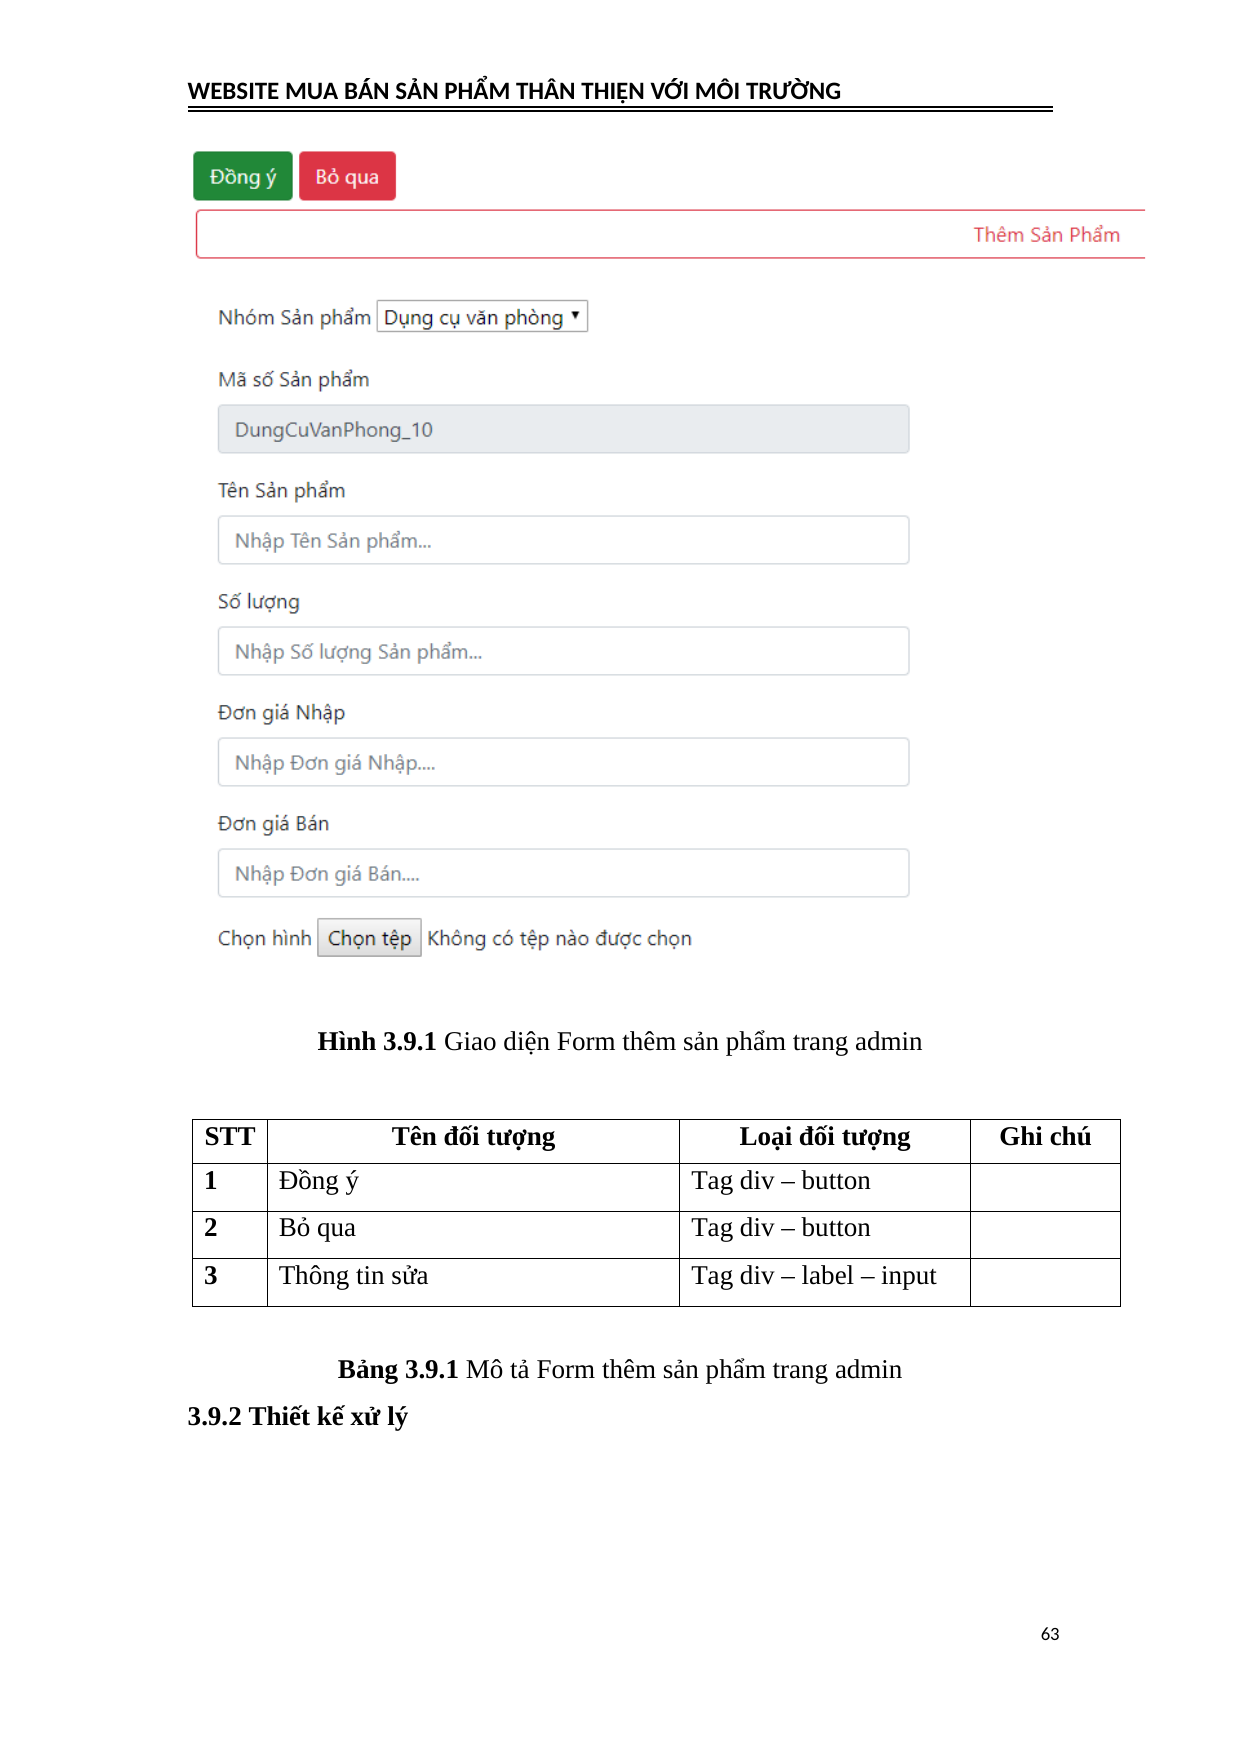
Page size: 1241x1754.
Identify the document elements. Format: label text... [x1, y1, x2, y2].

table_cell Bỏ qua [268, 1212, 679, 1258]
table_cell Đồng ý [268, 1164, 679, 1211]
table_cell 3 [193, 1259, 267, 1306]
table_cell [971, 1259, 1120, 1306]
table_cell 2 [193, 1212, 267, 1258]
table_header Loại đối tượng [680, 1120, 970, 1163]
list 3.9.2 Thiết kế xử lý [187, 1400, 1053, 1431]
table_header Ghi chú [971, 1120, 1120, 1163]
table_cell [971, 1164, 1120, 1211]
text Hình 3.9.1 Giao diện Form thêm sản phẩm trang admin [187, 1025, 1053, 1056]
table_header Tên đối tượng [268, 1120, 679, 1163]
table_header STT [193, 1120, 267, 1163]
table_cell Thông tin sửa [268, 1259, 679, 1306]
table_cell Tag div – button [680, 1212, 970, 1258]
table_cell Tag div – label – input [680, 1259, 970, 1306]
table_cell 1 [193, 1164, 267, 1211]
text Bảng 3.9.1 Mô tả Form thêm sản phẩm trang admin [187, 1354, 1053, 1385]
table_cell Tag div – button [680, 1164, 970, 1211]
table_cell [971, 1212, 1120, 1258]
picture [187, 150, 1146, 966]
